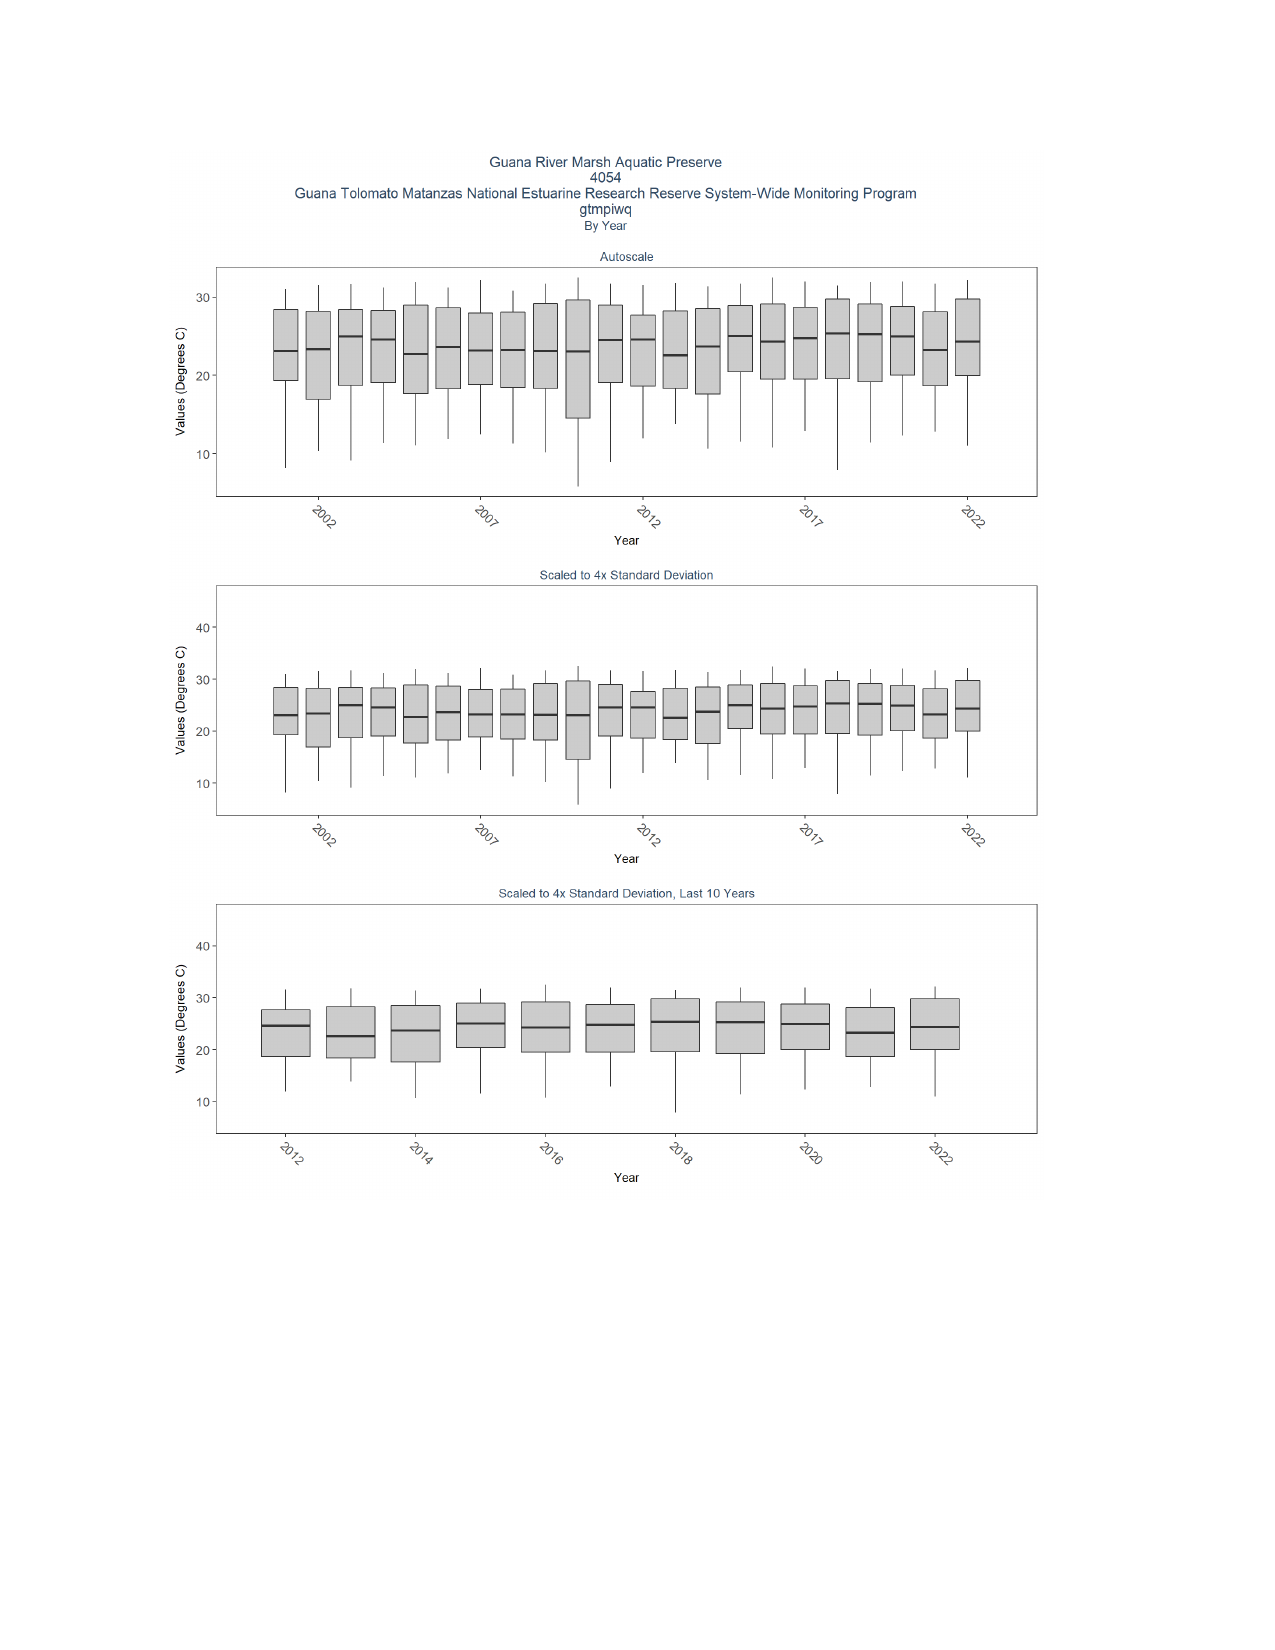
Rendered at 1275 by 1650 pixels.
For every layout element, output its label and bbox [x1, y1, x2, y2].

picture [168, 150, 1044, 1200]
